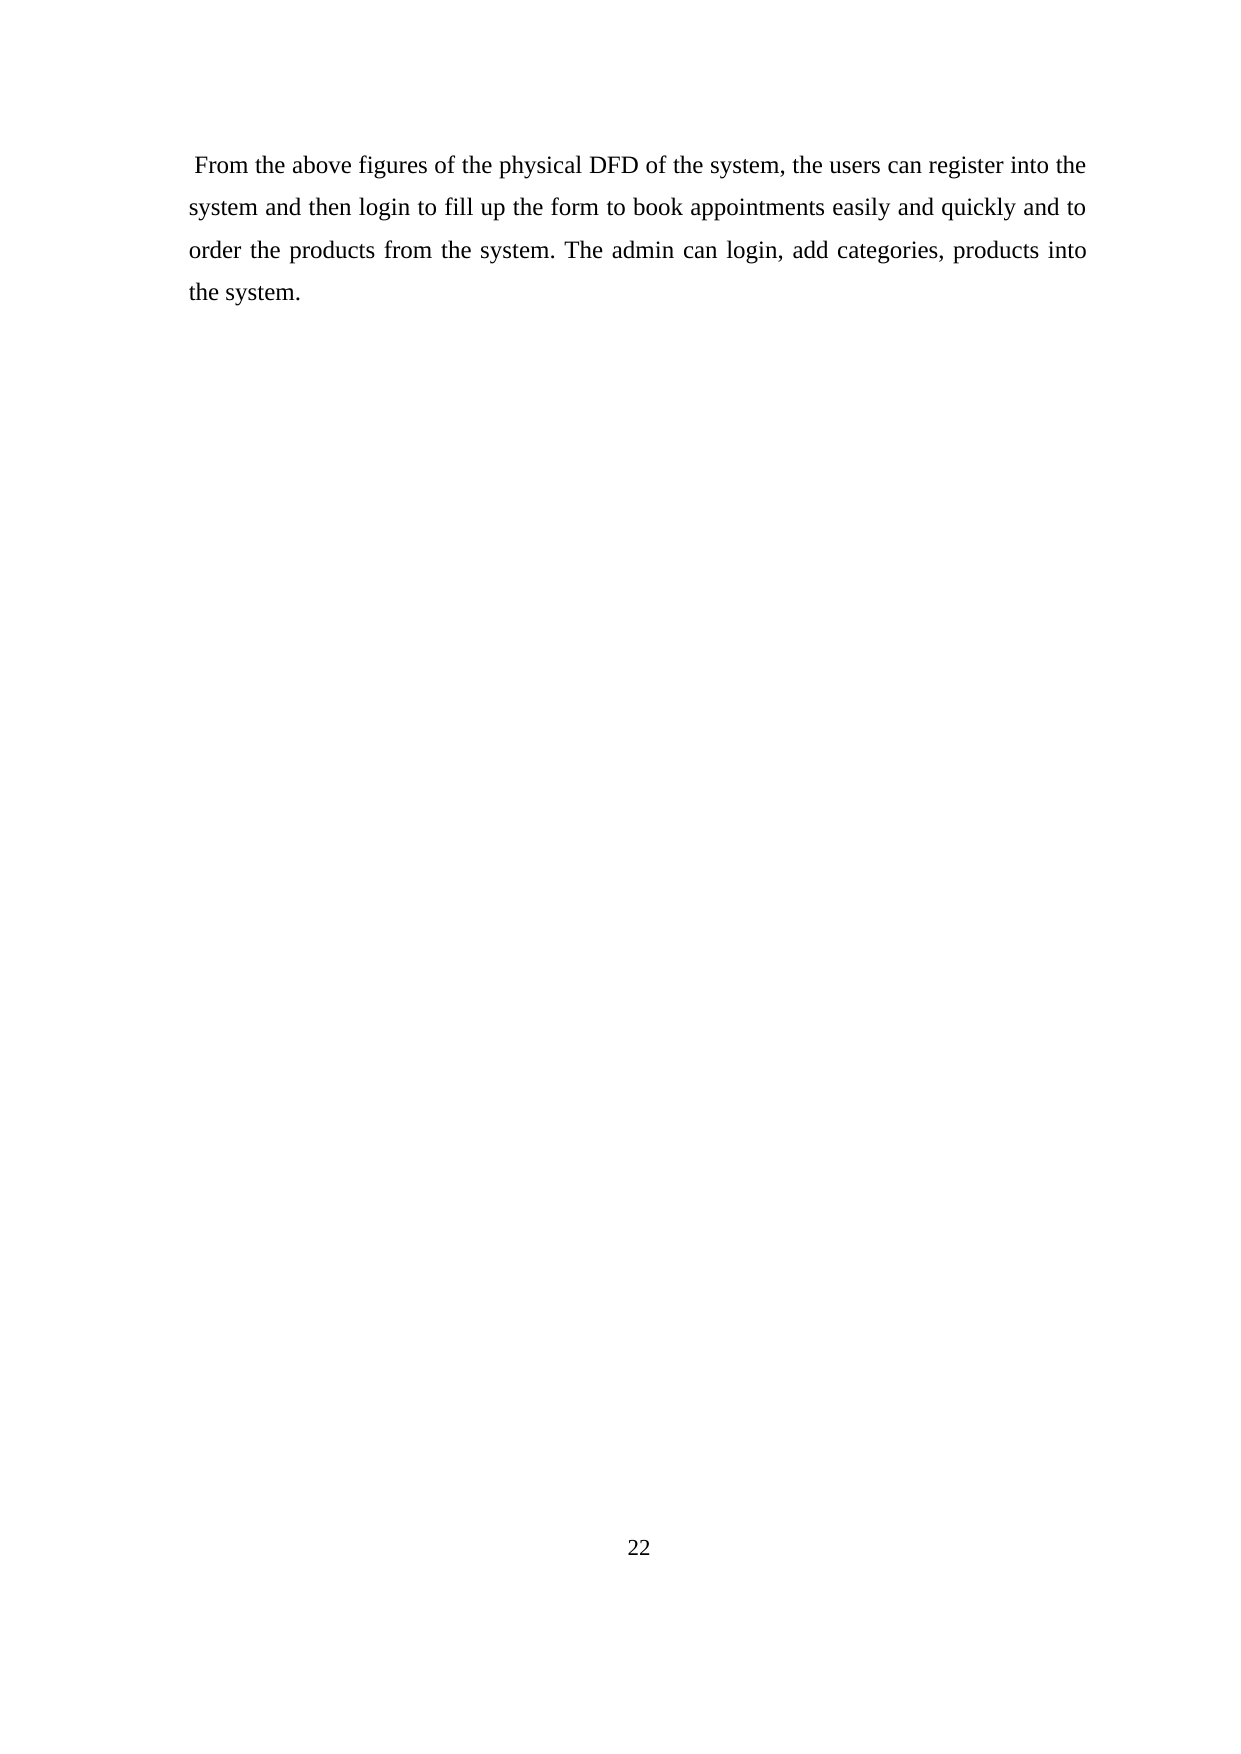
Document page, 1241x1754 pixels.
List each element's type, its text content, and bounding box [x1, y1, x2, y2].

text From the above figures of the physical DFD of the system, the users can register into the system and then login to fill up the form to book appointments easily and quickly and to order the products from the system. The admin can login, add categories, products into the system. [187, 150, 1087, 306]
